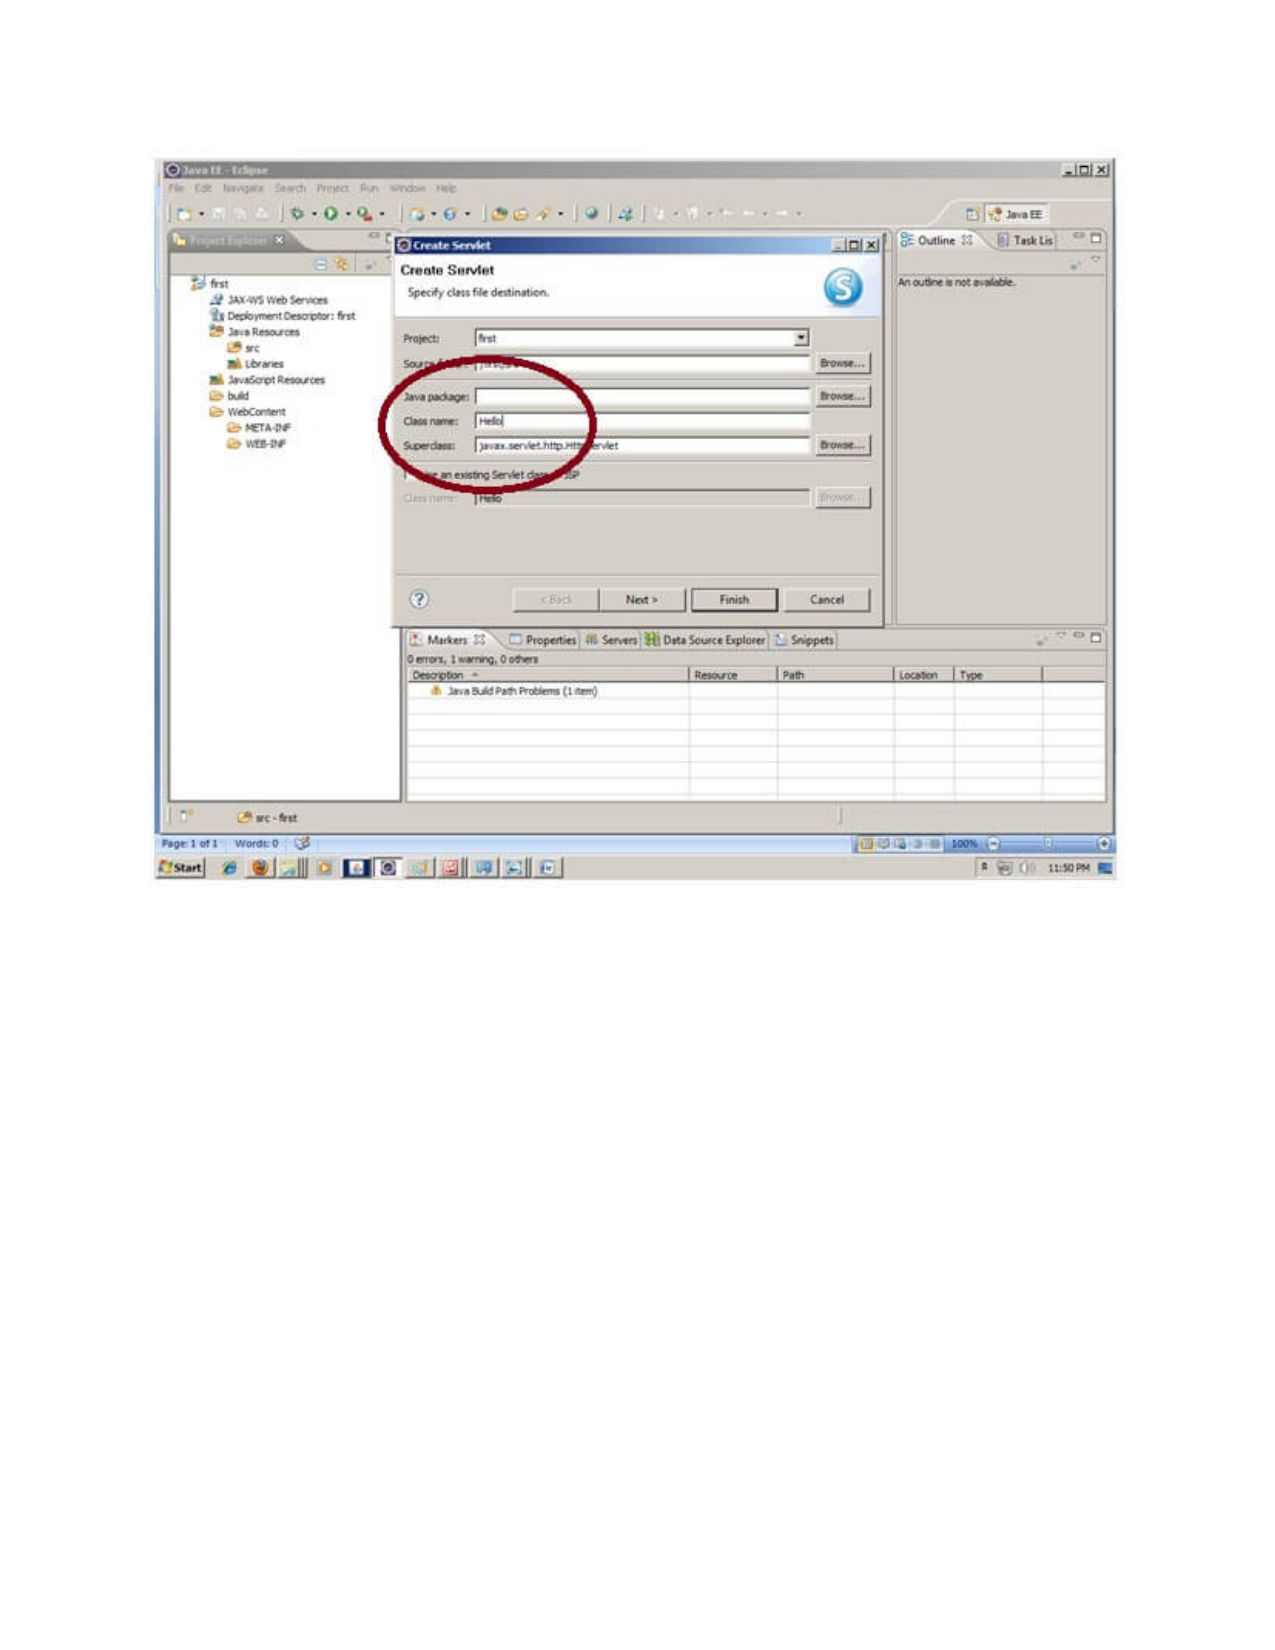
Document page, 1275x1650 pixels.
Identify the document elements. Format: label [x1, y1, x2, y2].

picture [150, 150, 1125, 888]
